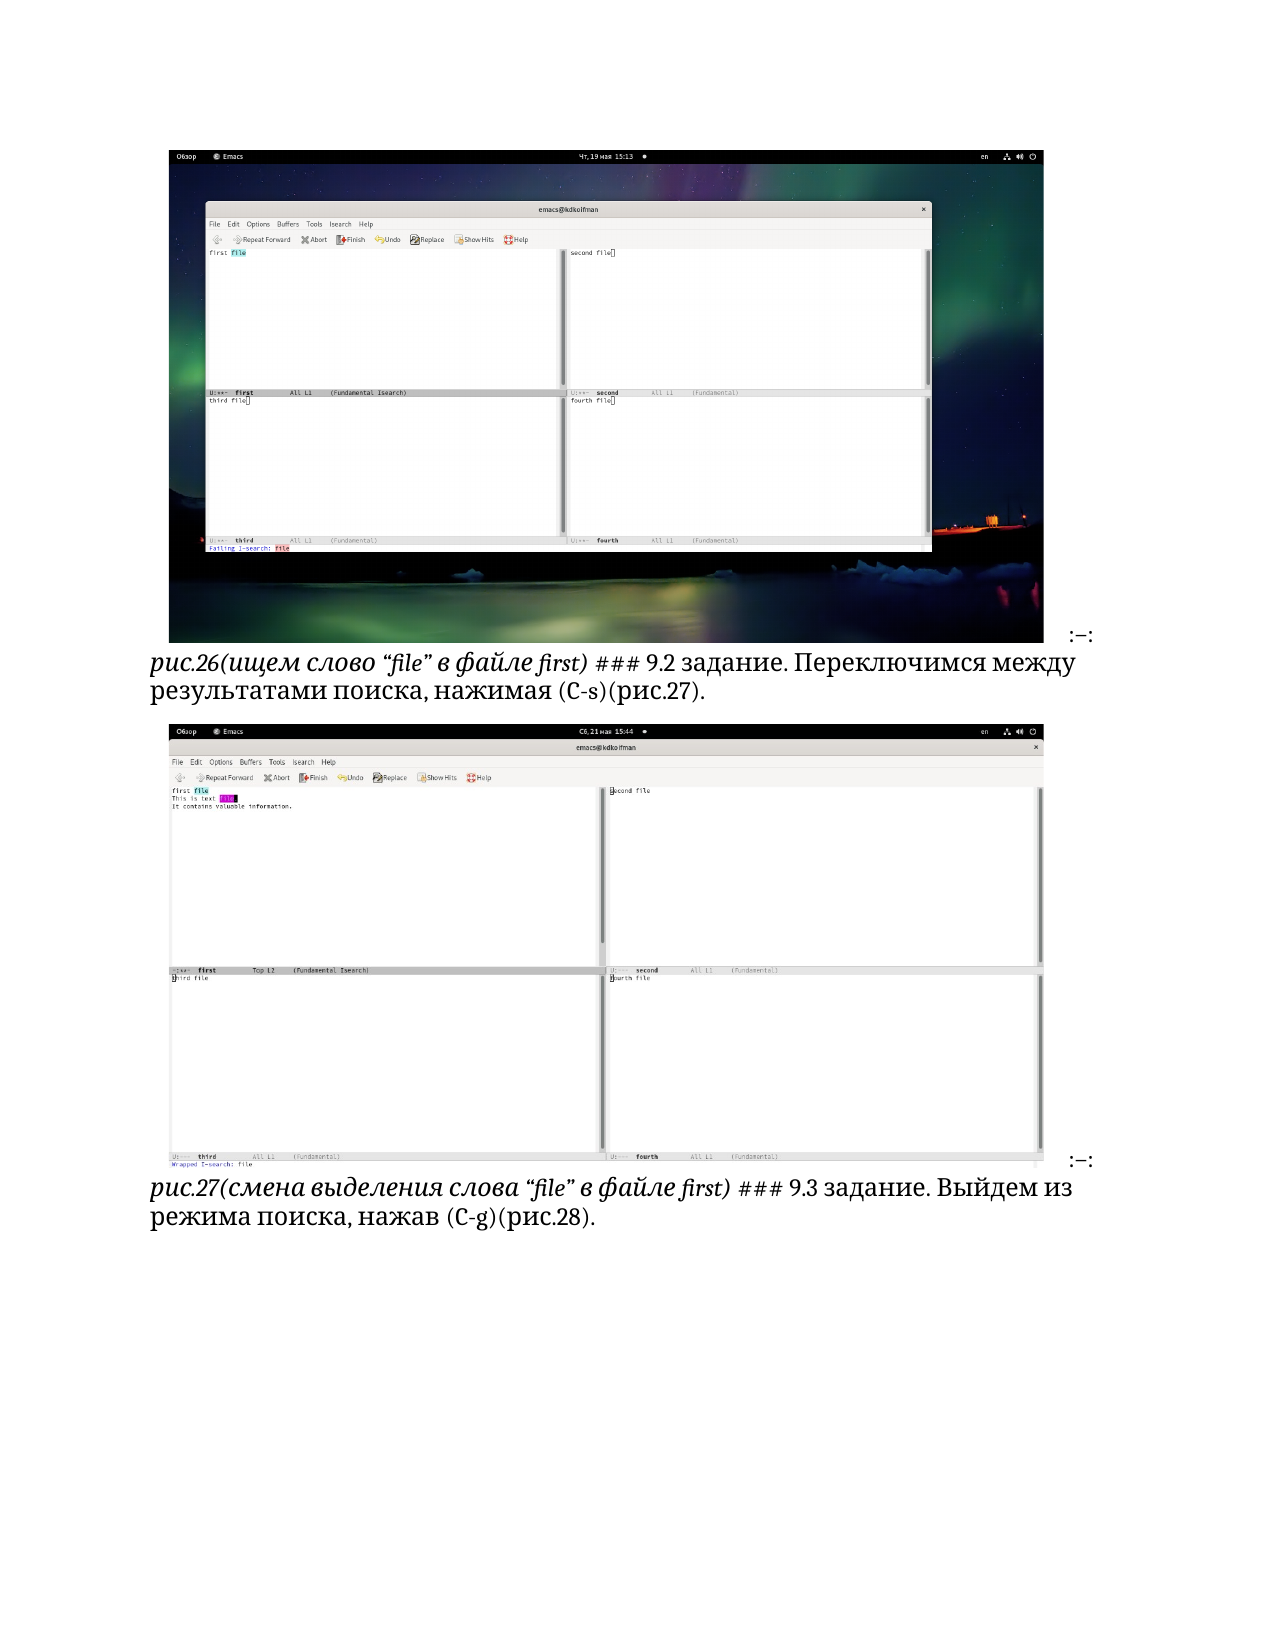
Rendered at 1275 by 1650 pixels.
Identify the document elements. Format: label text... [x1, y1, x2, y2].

picture [168, 150, 1044, 643]
picture [168, 724, 1044, 1168]
